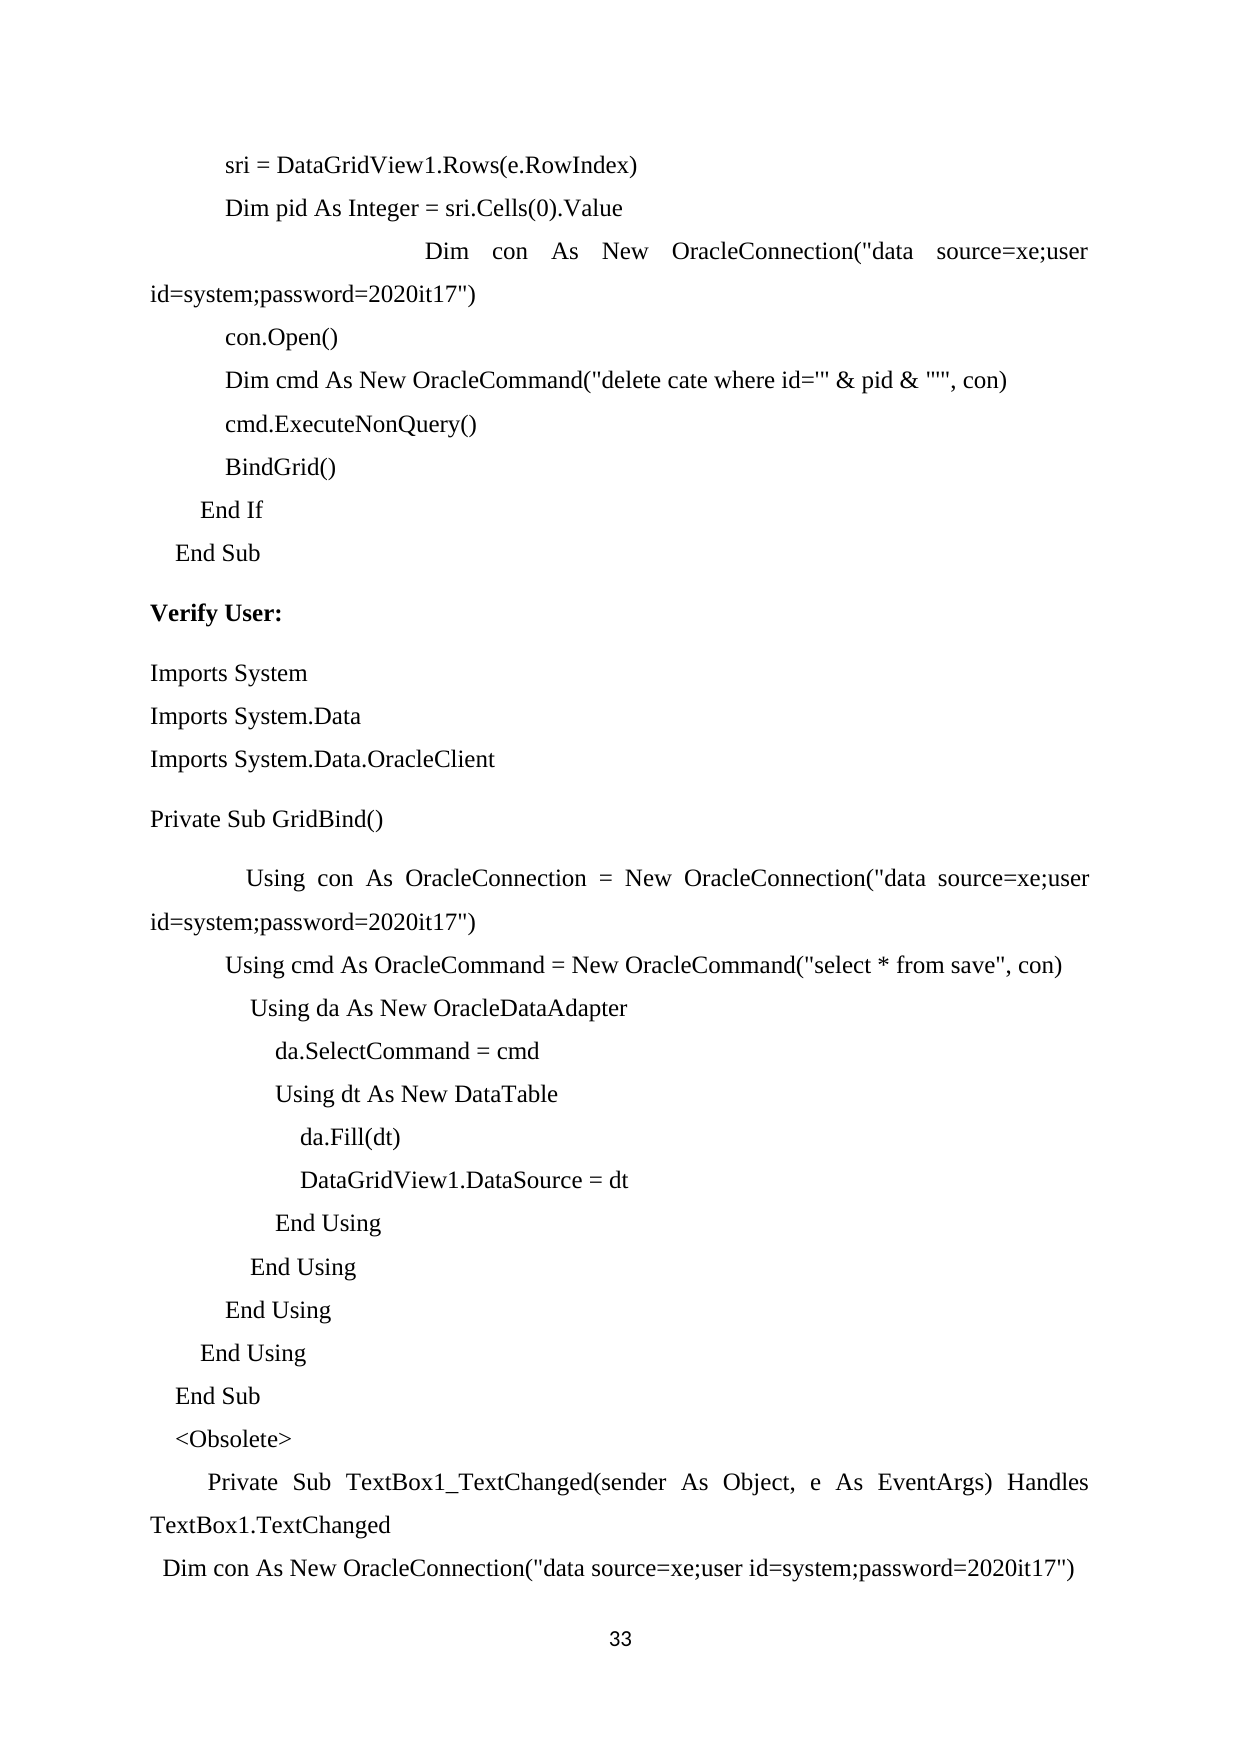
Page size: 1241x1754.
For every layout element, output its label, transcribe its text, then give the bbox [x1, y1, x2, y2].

text Dim cmd As New OracleCommand("delete cate where id='" & pid & "'", con) [150, 366, 1090, 394]
text Dim con As New OracleConnection("data source=xe;user id=system;password=2020it17") [150, 1553, 1090, 1582]
text Using dt As New DataTable [150, 1079, 1090, 1108]
text Dim pid As Integer = sri.Cells(0).Value [150, 193, 1090, 222]
text Imports System [150, 658, 1090, 686]
text da.Fill(dt) [150, 1122, 1090, 1151]
text Using da As New OracleDataAdapter [150, 993, 1090, 1022]
text Using con As OracleConnection = New OracleConnection("data source=xe;user id=system;password=2020it17") [150, 863, 1090, 935]
text Dim con As New OracleConnection("data source=xe;user id=system;password=2020it17") [150, 236, 1090, 308]
text <Obsolete> [150, 1424, 1090, 1453]
text Imports System.Data [150, 701, 1090, 729]
text sri = DataGridView1.Rows(e.RowIndex) [150, 150, 1090, 179]
text Verify User: [150, 598, 1090, 627]
text BindGrid() [150, 452, 1090, 481]
text Imports System.Data.OracleClient [150, 744, 1090, 773]
text End Using [150, 1208, 1090, 1237]
text End Sub [150, 1381, 1090, 1410]
text End Sub [150, 538, 1090, 567]
text End Using [150, 1252, 1090, 1280]
text Private Sub TextBox1_TextChanged(sender As Object, e As EventArgs) Handles TextBox1.TextChanged [150, 1467, 1090, 1539]
text con.Open() [150, 322, 1090, 351]
text End Using [150, 1338, 1090, 1367]
text End If [150, 495, 1090, 524]
text End Using [150, 1295, 1090, 1323]
text DataGridView1.DataSource = dt [150, 1165, 1090, 1194]
text Private Sub GridBind() [150, 804, 1090, 832]
text cmd.ExecuteNonQuery() [150, 409, 1090, 437]
text Using cmd As OracleCommand = New OracleCommand("select * from save", con) [150, 950, 1090, 978]
text da.SelectCommand = cmd [150, 1036, 1090, 1065]
